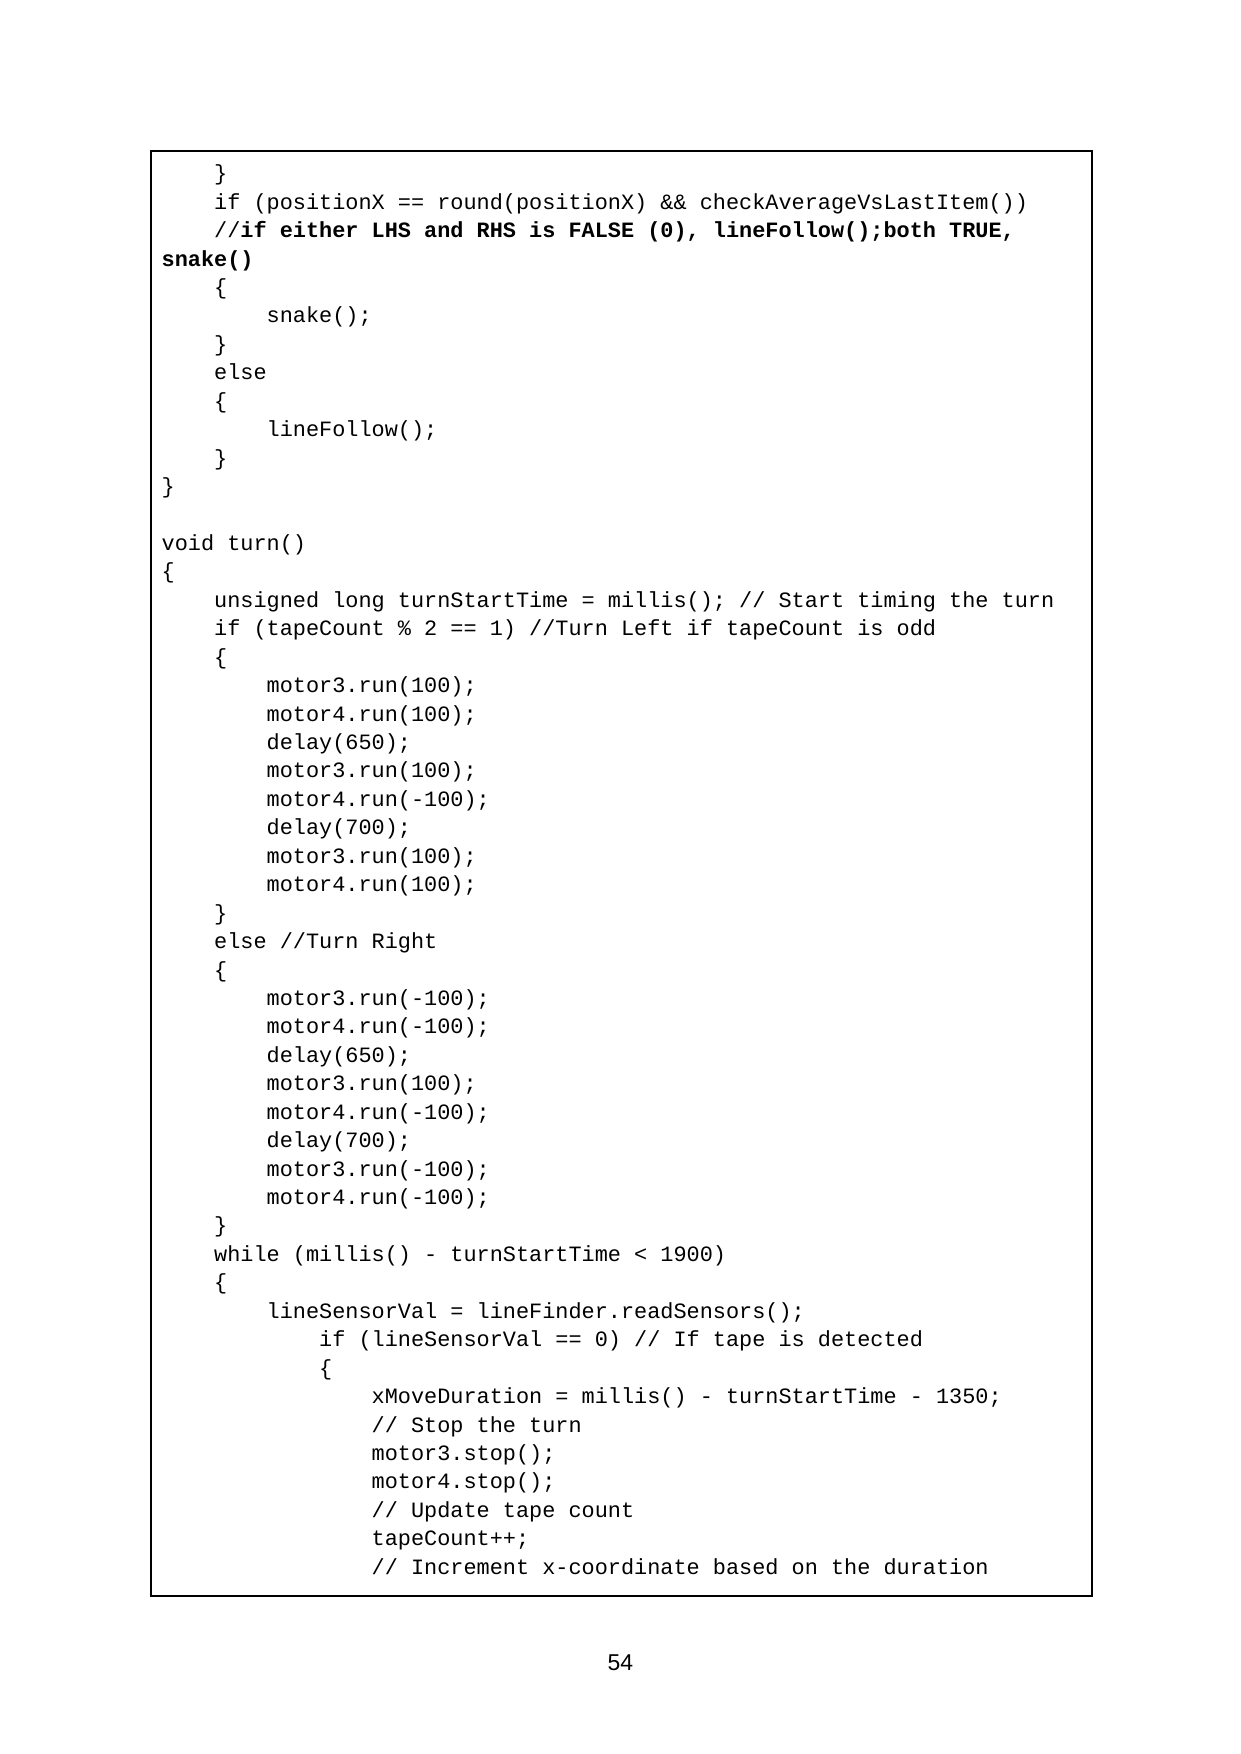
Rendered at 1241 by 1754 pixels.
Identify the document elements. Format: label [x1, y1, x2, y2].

table_header [152, 152, 1091, 1595]
